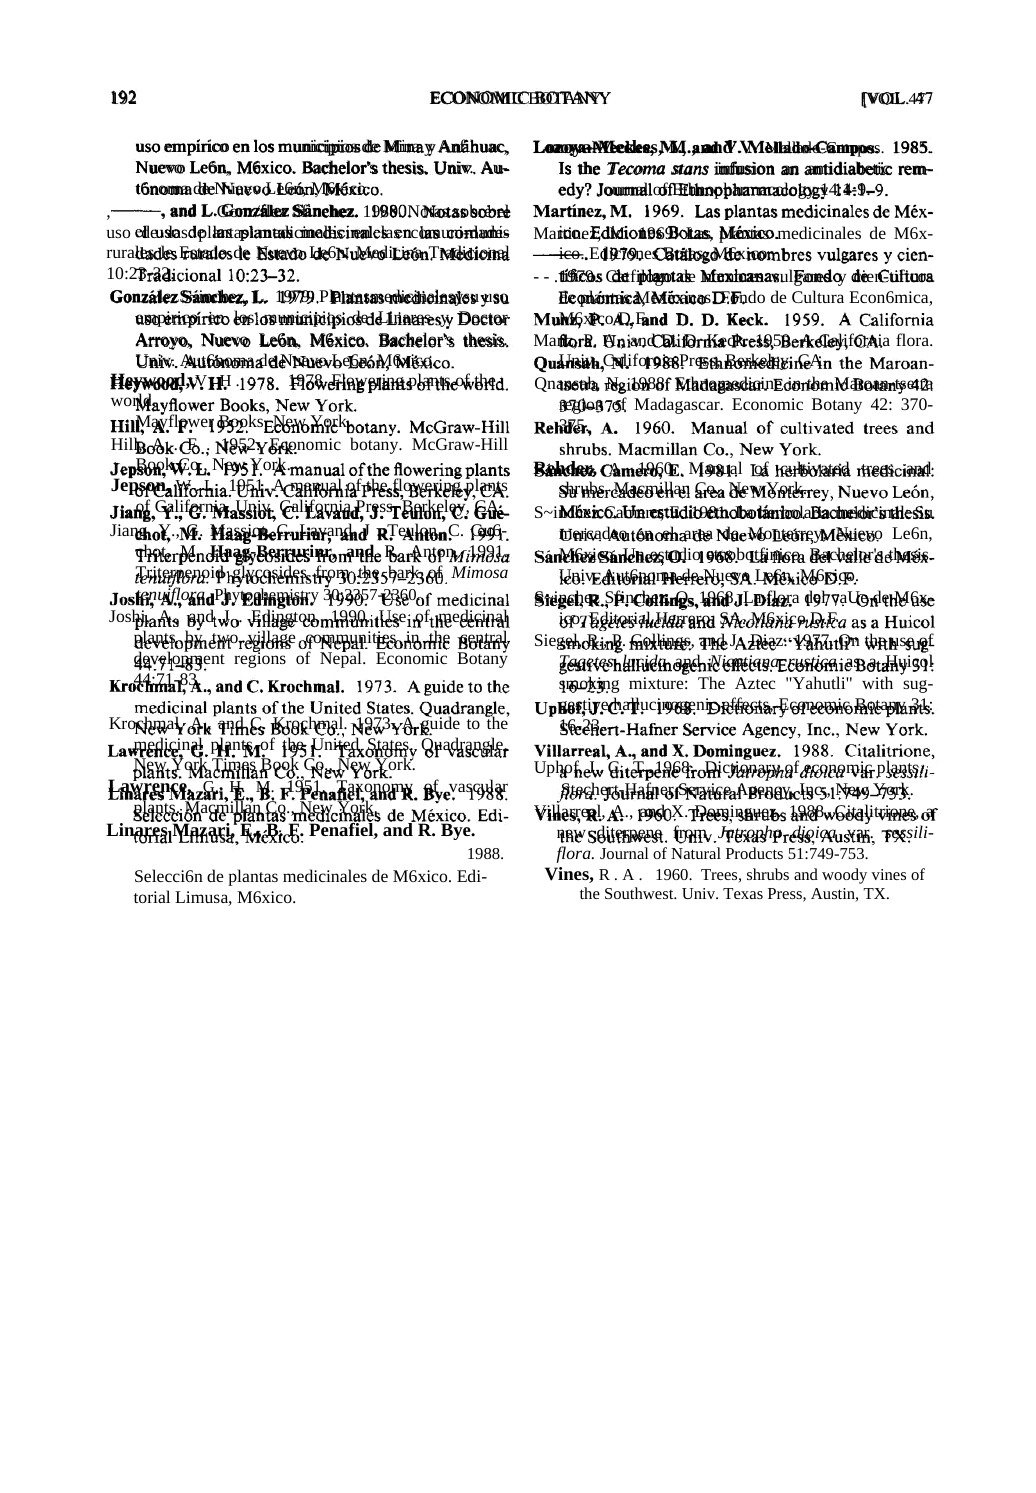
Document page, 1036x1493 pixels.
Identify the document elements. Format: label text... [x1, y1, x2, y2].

list and L Gonz/flez Sfinehez. 1980. Notas sobre el uso de las plantas medicinales en las comuni-dades rurales le Estado de Nuevo Le6n. Medicina Tradicional 10:23-32. [106, 201, 511, 283]
text Martinez, M. 1969. Las plantas medicinales de M6x-ico. Ediciones Botas, M6xico. [533, 223, 934, 263]
text Selecci6n de plantas medicinales de M6xico. Edi-torial Limusa, M6xico. [133, 866, 508, 907]
text Linares Mazari, E., B. F. Penafiel, and R. Bye. 1988. [106, 819, 511, 864]
text Rehder, A. 1960. Manual of cultivated trees and shrubs. Macmillan Co., New York. [533, 457, 932, 498]
text Joshi, A., and J . Edington. 1990. Use of medicinal plants by two village communities in the central development regions of Nepal. Economic Botany 44:71-83. [109, 606, 508, 689]
text Krochmal, A., and C. Krochmal. 1973. A guide to the medicinal plants of the United States. Quadrangle, New York Times Book Co., New York. [108, 713, 508, 774]
text Gonz~lezS~inchez, L. 1979. Plantasmedicinalesysu uso empirico en los municipios de Linares y Doctor Arroyo, Nuevo Le6n, M6xico. Bachelor's thesis. Univ. Aut6noma de Nuevo Le6n, M6xico. [111, 286, 508, 370]
text Mayflower Books, New York. [135, 411, 511, 432]
text Villarreal, A., and X. Dominguez. 1988. Citalitrione, a new diterpene from Jatropha dioica var. sessili-flora. Journal of Natural Products 51:749-753. [533, 801, 934, 863]
text Uphof, J . C . T . 1968. Dictionary of economic plants. [533, 757, 936, 778]
text Siegel, R., P. Collings, and J . Diaz. 1977. On the use of Tagetes lucida and Nicotiana rustica as a Huicol smoking mixture: The Aztec "Yahutli" with sug-gestive hallucinogenic effects, Economic Botany 31: 16-23. [533, 630, 934, 735]
text Qnansah, N. 1988. Ethnomedicine in the Maroan-tsetra region of Madagascar. Economic Botany 42: 370-375. [534, 373, 934, 435]
text Lawrence, G. H. M. 1951. Taxonomy of vascular plants. Macmillan Co., New York. [108, 775, 508, 817]
text 192 ECONOMIC BOTANY [VOL. 47 [110, 87, 936, 108]
picture [0, 0, 1035, 1493]
text Manz, P. A., and D. D. Keck. 1959. A California flora. Univ. California Press, Berkeley, CA. [533, 330, 934, 371]
text Stechert-Hafner Service Agency, Inc., New York. [561, 779, 936, 799]
text S~inchez Sfinchez, O. 1968. La flora del vaUe de M6x-ico. Editorial Herrero, SA. M6xico D.F. [534, 587, 934, 628]
text Jepson, W . L . 1951. A manual of the flowering plants of California. Univ. California Press, Berkeley, CA. [111, 474, 508, 516]
text Lozoya-Meckes, M., and V. Mellado-Campos. 1985. Is the Tecoma stans infusion an antidiabetic rem-edy? Journal of Ethnopharmacology 14:1-9. [533, 136, 932, 199]
text - - . 1979. Catfilogo de nombres vulgares y cien-tificos de plantas Mexicanas. Fondo de Cultura Econ6mica, M6xico D.F. [533, 266, 934, 328]
text Hill, A . F . 1952. Economic botany. McGraw-Hill Book Co., New York. [111, 434, 508, 474]
text S~inchez Camero, E. 1981. La herbolaria medicinal: Su mercadeo en el area de Monterrey, Nuevo Le6n, M6xico. Un estudio etnobotfinico. Bachelor's thesis. Univ. Aut6noma de Nuevo Le6n, M6xico. [533, 501, 934, 585]
text Heywood, V . H . 1978. Flowering plants of the world. [110, 370, 511, 410]
text uso empirico en los municipios de Mina y Anfihuac, Nuevo Le6n, M6xico. Bachelor's thesis. Univ. Au-t6noma de Nuevo Le6n, M6xico. [135, 136, 508, 198]
text Vines, R . A . 1960. Trees, shrubs and woody vines of the Southwest. Univ. Texas Press, Austin, TX. [533, 863, 936, 903]
text Jiang, Y., G. Massiot, C. Lavand, J . Teulon, C. Gu6-chot, M. Haag-Berrurinr, and R. Anton. 1991. Triterpenoid glycosides from the bark of Mimosa tenuiflora. Phytochemistry 30:2357-2360. [110, 520, 508, 604]
